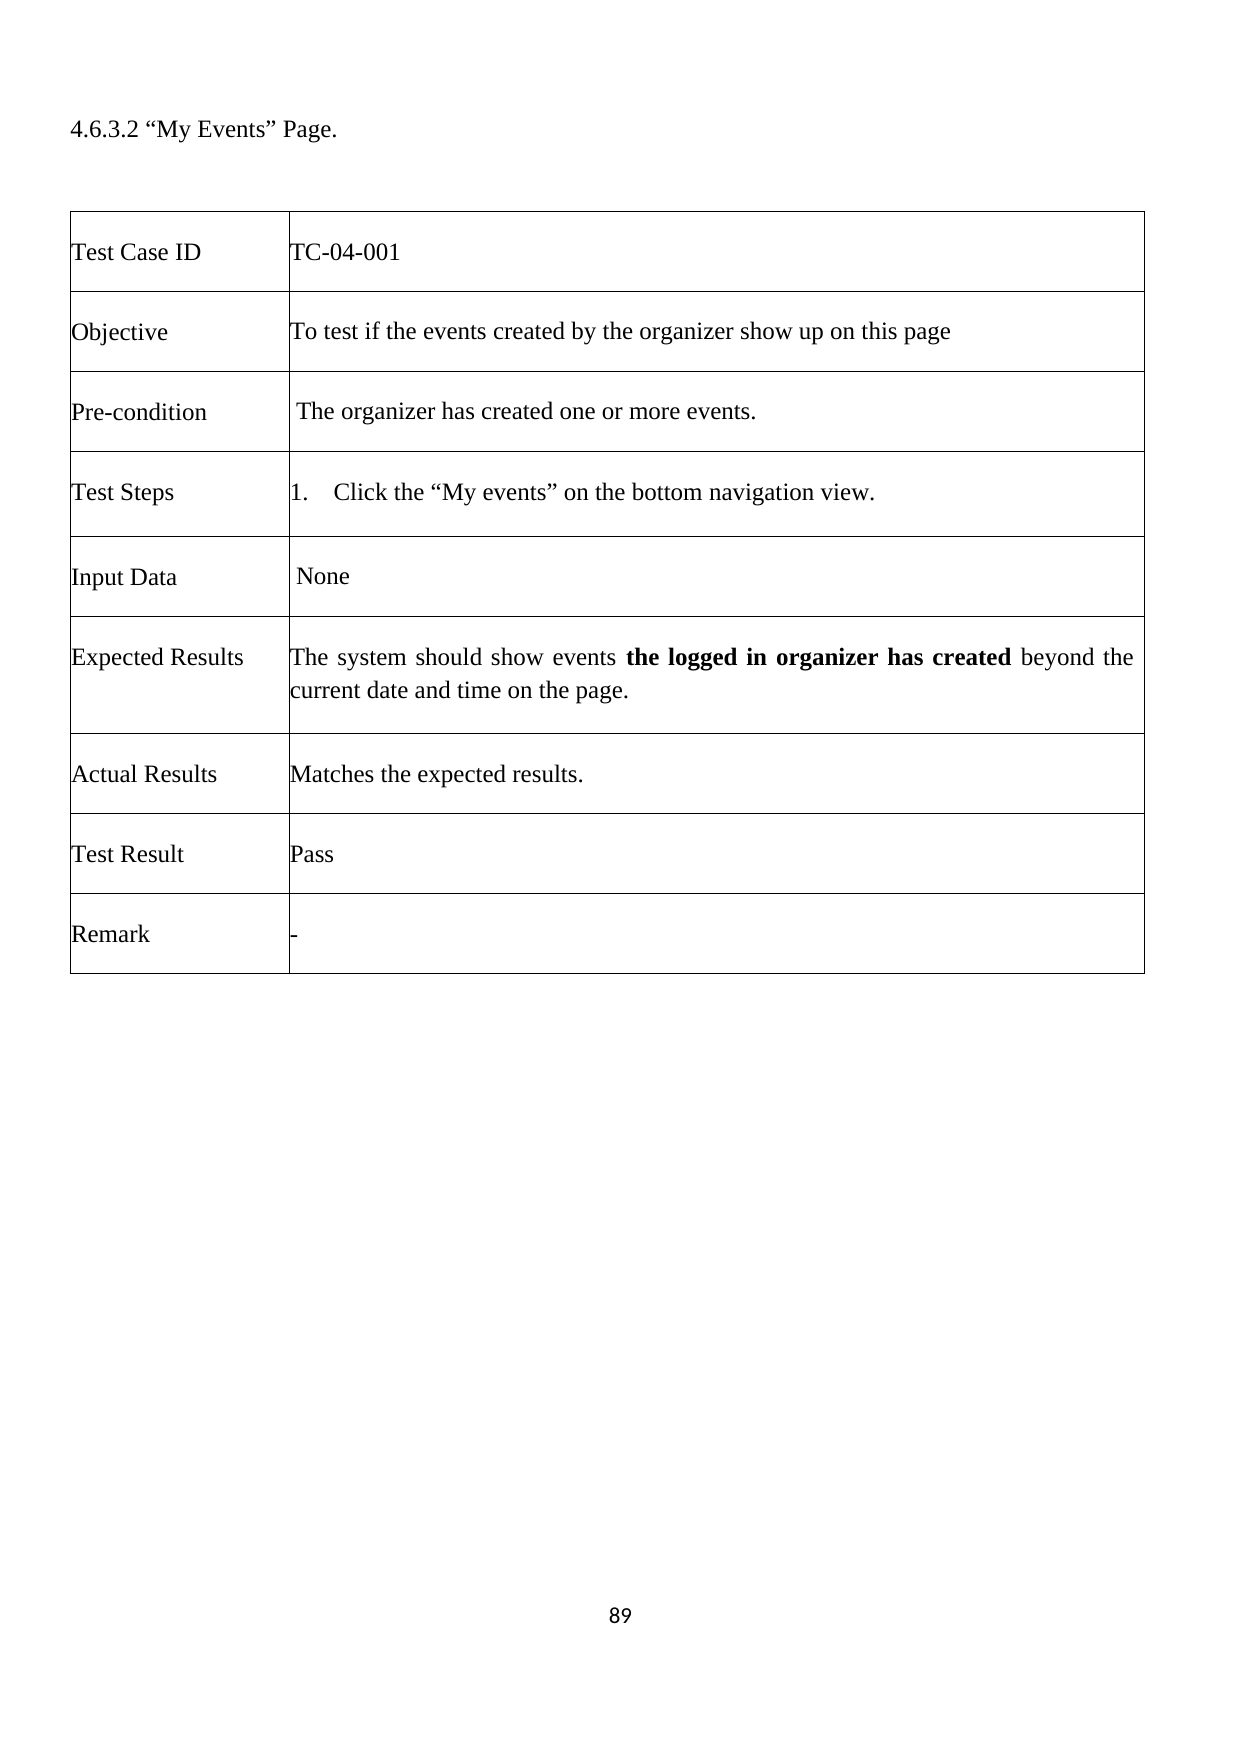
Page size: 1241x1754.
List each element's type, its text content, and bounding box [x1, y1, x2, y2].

table_cell Pass [290, 814, 1144, 893]
table_cell Input Data [71, 537, 289, 616]
table_cell Matches the expected results. [290, 734, 1144, 813]
table_cell The system should show events the logged in organizer has created beyond the current date and time on the page. [290, 617, 1144, 733]
table_cell Test Steps [71, 452, 289, 536]
table_cell The organizer has created one or more events. [290, 372, 1144, 451]
table_cell Pre-condition [71, 372, 289, 451]
table_cell None [290, 537, 1144, 616]
subtitle 4.6.3.2 “My Events” Page. [70, 114, 1170, 143]
table_cell Remark [71, 894, 289, 973]
table_header TC-04-001 [290, 212, 1144, 291]
table_cell To test if the events created by the organizer show up on this page [290, 292, 1144, 371]
table_cell Expected Results [71, 617, 289, 733]
table_cell Test Result [71, 814, 289, 893]
table_header Test Case ID [71, 212, 289, 291]
table_cell Actual Results [71, 734, 289, 813]
table_cell - [290, 894, 1144, 973]
table_cell Objective [71, 292, 289, 371]
table_cell 1. Click the “My events” on the bottom navigation view. [290, 452, 1144, 536]
